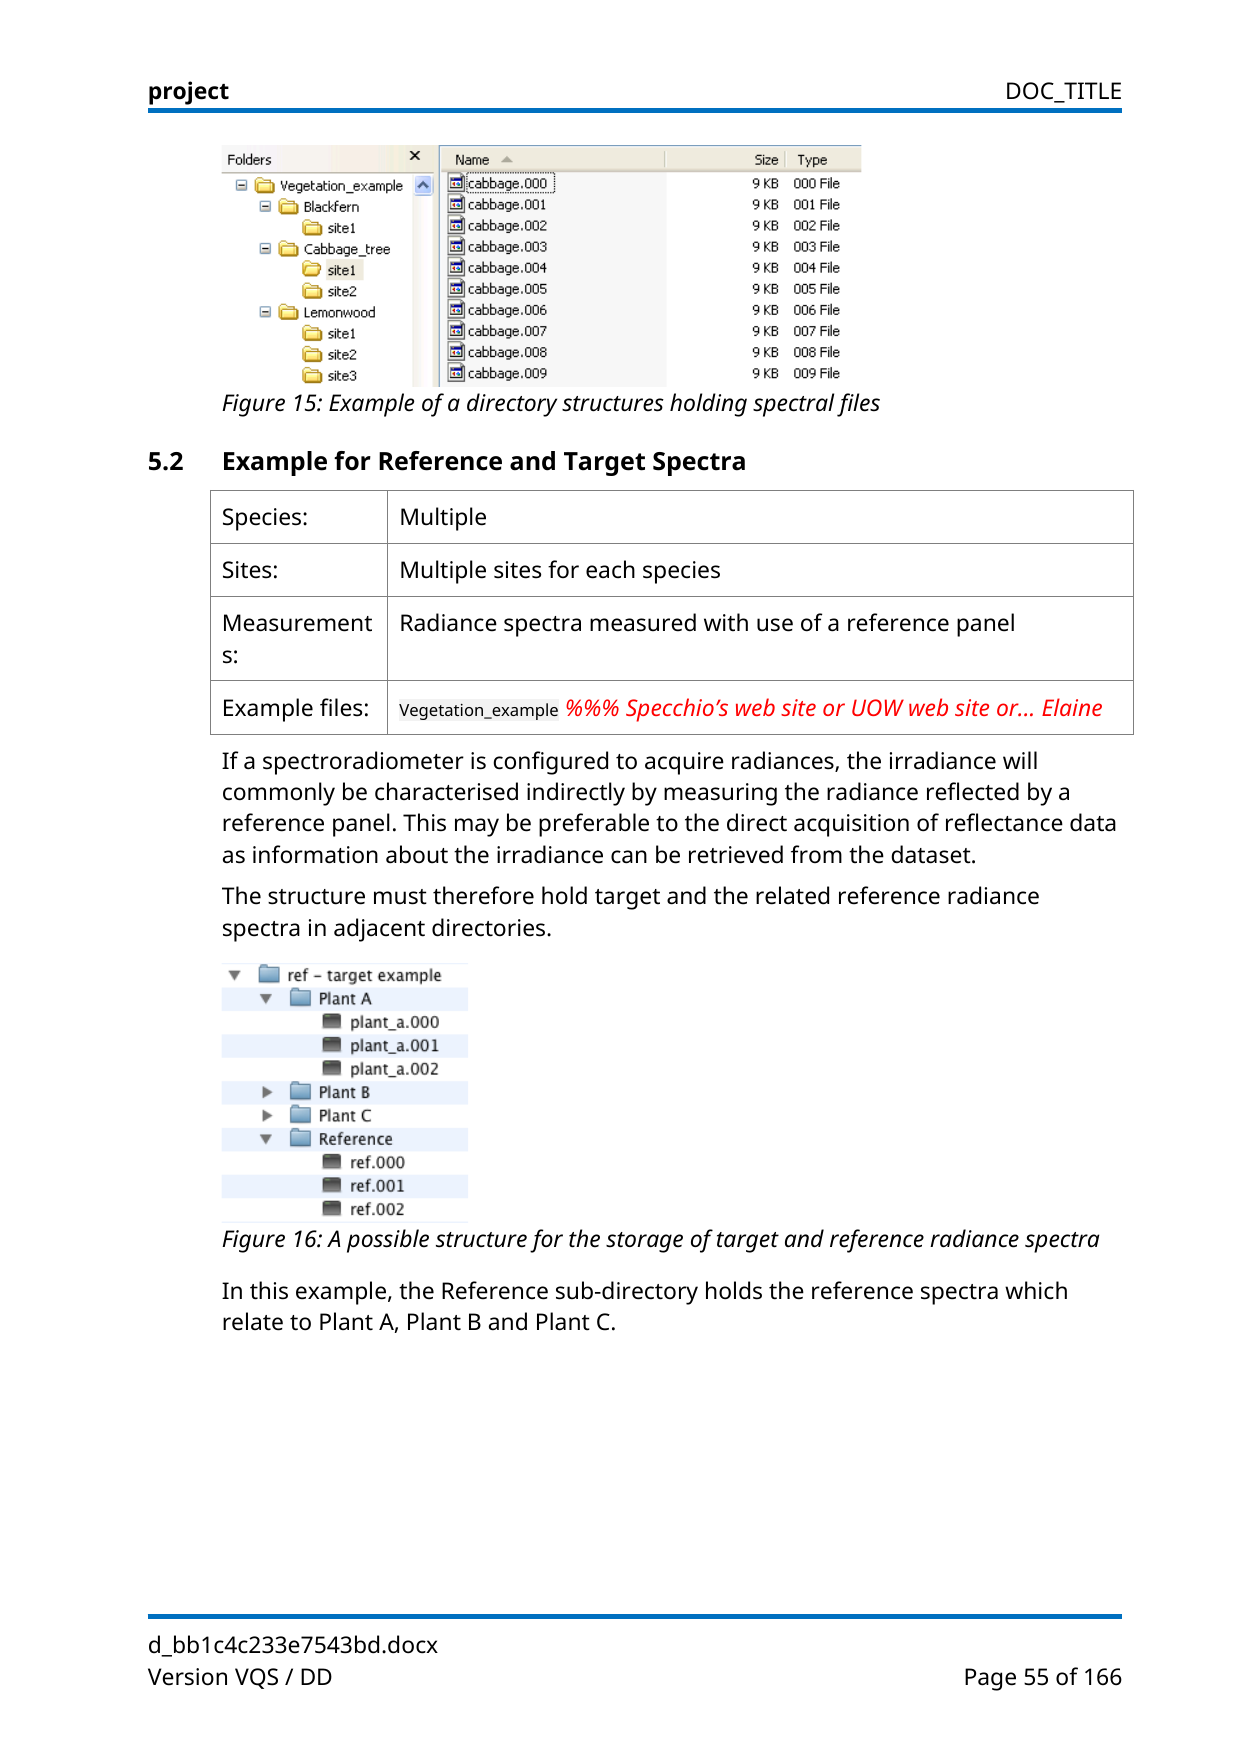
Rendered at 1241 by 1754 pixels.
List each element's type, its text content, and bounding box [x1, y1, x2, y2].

table_cell Sites: [211, 544, 387, 596]
text In this example, the Reference sub-directory holds the reference spectra which relate to Plant A, Plant B and Plant C. [222, 1275, 1122, 1337]
table_header Species: [211, 491, 387, 543]
table_cell Multiple sites for each species [388, 544, 1133, 596]
text Figure 16: A possible structure for the storage of target and reference radiance spectra [222, 1223, 1122, 1254]
table_cell Vegetation_example %%% Specchio’s web site or UOW web site or... Elaine [388, 681, 1133, 733]
text If a spectroradiometer is configured to acquire radiances, the irradiance will commonly be characterised indirectly by measuring the radiance reflected by a reference panel. This may be preferable to the direct acquisition of reflectance data as information about the irradiance can be retrieved from the dataset. [222, 745, 1122, 870]
text Figure 15: Example of a directory structures holding spectral files [222, 387, 1122, 418]
text The structure must therefore hold target and the related reference radiance spectra in adjacent directories. [222, 880, 1122, 943]
picture [221, 145, 862, 387]
table_header Multiple [388, 491, 1133, 543]
table_cell Radiance spectra measured with use of a reference panel [388, 597, 1133, 680]
subtitle Example for Reference and Target Spectra [148, 443, 1122, 477]
picture [221, 963, 469, 1223]
table_cell Example files: [211, 681, 387, 733]
table_cell Measurements: [211, 597, 387, 680]
